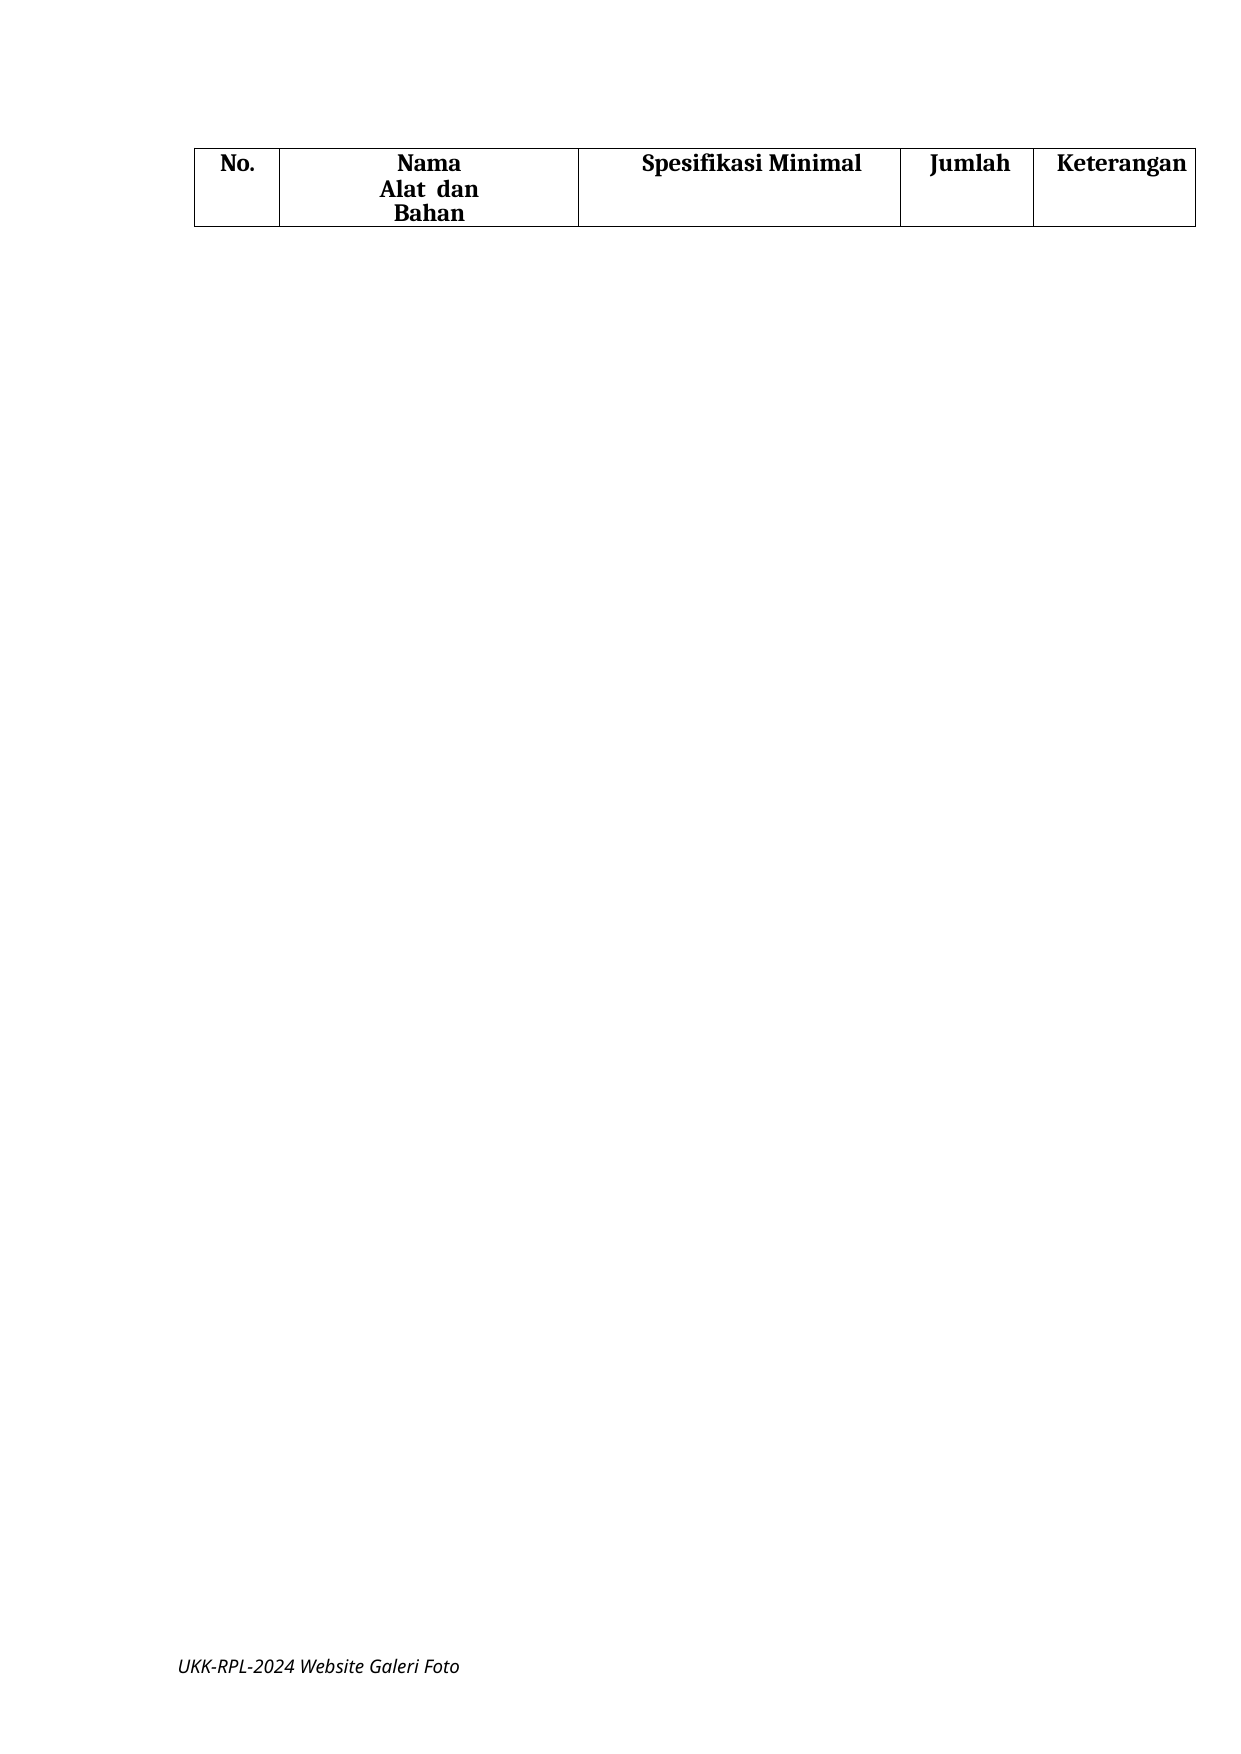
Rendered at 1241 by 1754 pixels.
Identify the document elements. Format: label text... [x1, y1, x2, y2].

table_header Keterangan [1034, 149, 1195, 226]
table_header Nama Alat dan Bahan [280, 149, 578, 226]
table_header No. [195, 149, 279, 226]
table_header Spesifikasi Minimal [579, 149, 900, 226]
table_header Jumlah [901, 149, 1033, 226]
